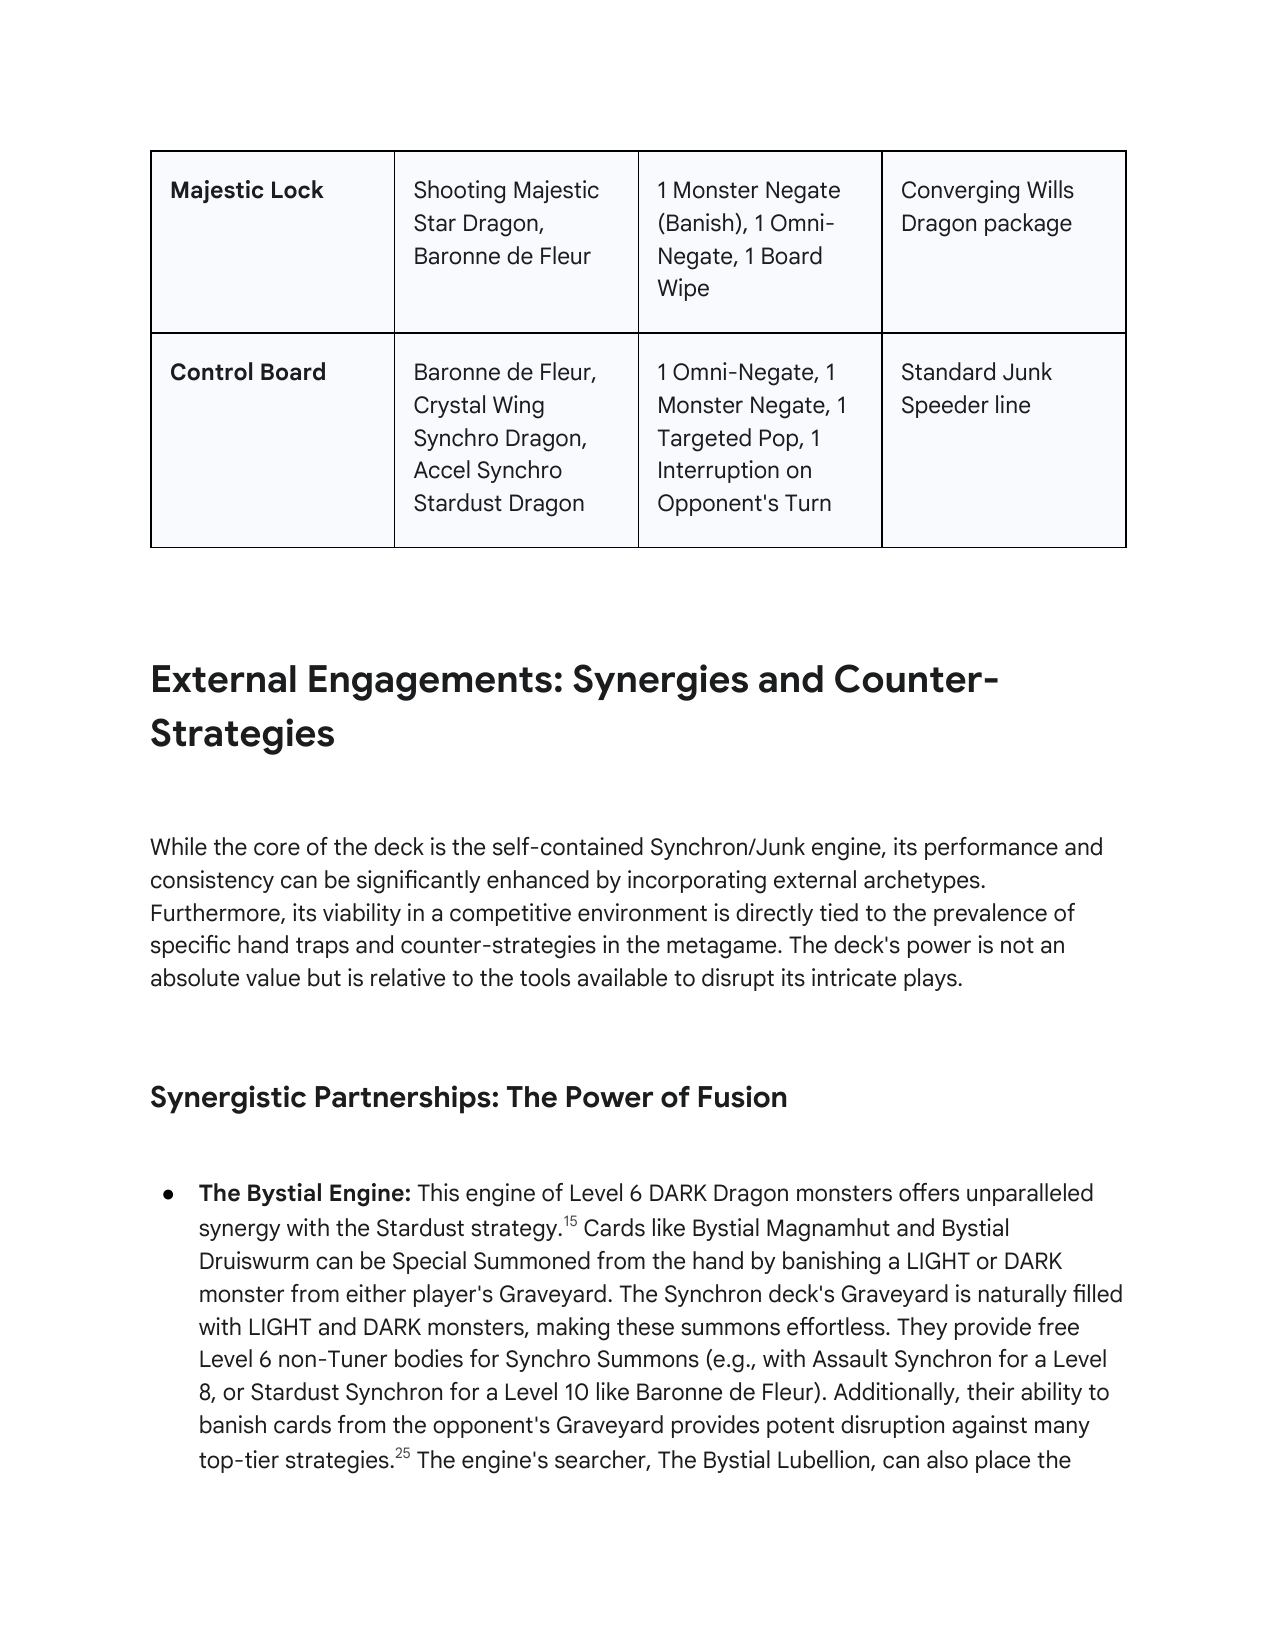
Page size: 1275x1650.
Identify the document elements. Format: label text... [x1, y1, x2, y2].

text While the core of the deck is the self-contained Synchron/Junk engine, its performance and consistency can be significantly enhanced by incorporating external archetypes. Furthermore, its viability in a competitive environment is directly tied to the prevalence of specific hand traps and counter-strategies in the metagame. The deck's power is not an absolute value but is relative to the tools available to disrupt its intricate plays. [150, 833, 1125, 993]
table_cell 1 Monster Negate (Banish), 1 Omni-Negate, 1 Board Wipe [639, 152, 881, 332]
table_cell Standard Junk Speeder line [883, 334, 1125, 547]
table_cell Converging Wills Dragon package [883, 152, 1125, 332]
table_cell Control Board [152, 334, 394, 547]
table_cell Shooting Majestic Star Dragon, Baronne de Fleur [395, 152, 638, 332]
table_cell 1 Omni-Negate, 1 Monster Negate, 1 Targeted Pop, 1 Interruption on Opponent's Turn [639, 334, 881, 547]
table_cell Baronne de Fleur, Crystal Wing Synchro Dragon, Accel Synchro Stardust Dragon [395, 334, 638, 547]
subtitle External Engagements: Synergies and Counter-Strategies [150, 656, 1125, 757]
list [161, 1179, 1125, 1476]
subtitle Synergistic Partnerships: The Power of Fusion [150, 1080, 1125, 1116]
table_cell Majestic Lock [152, 152, 394, 332]
